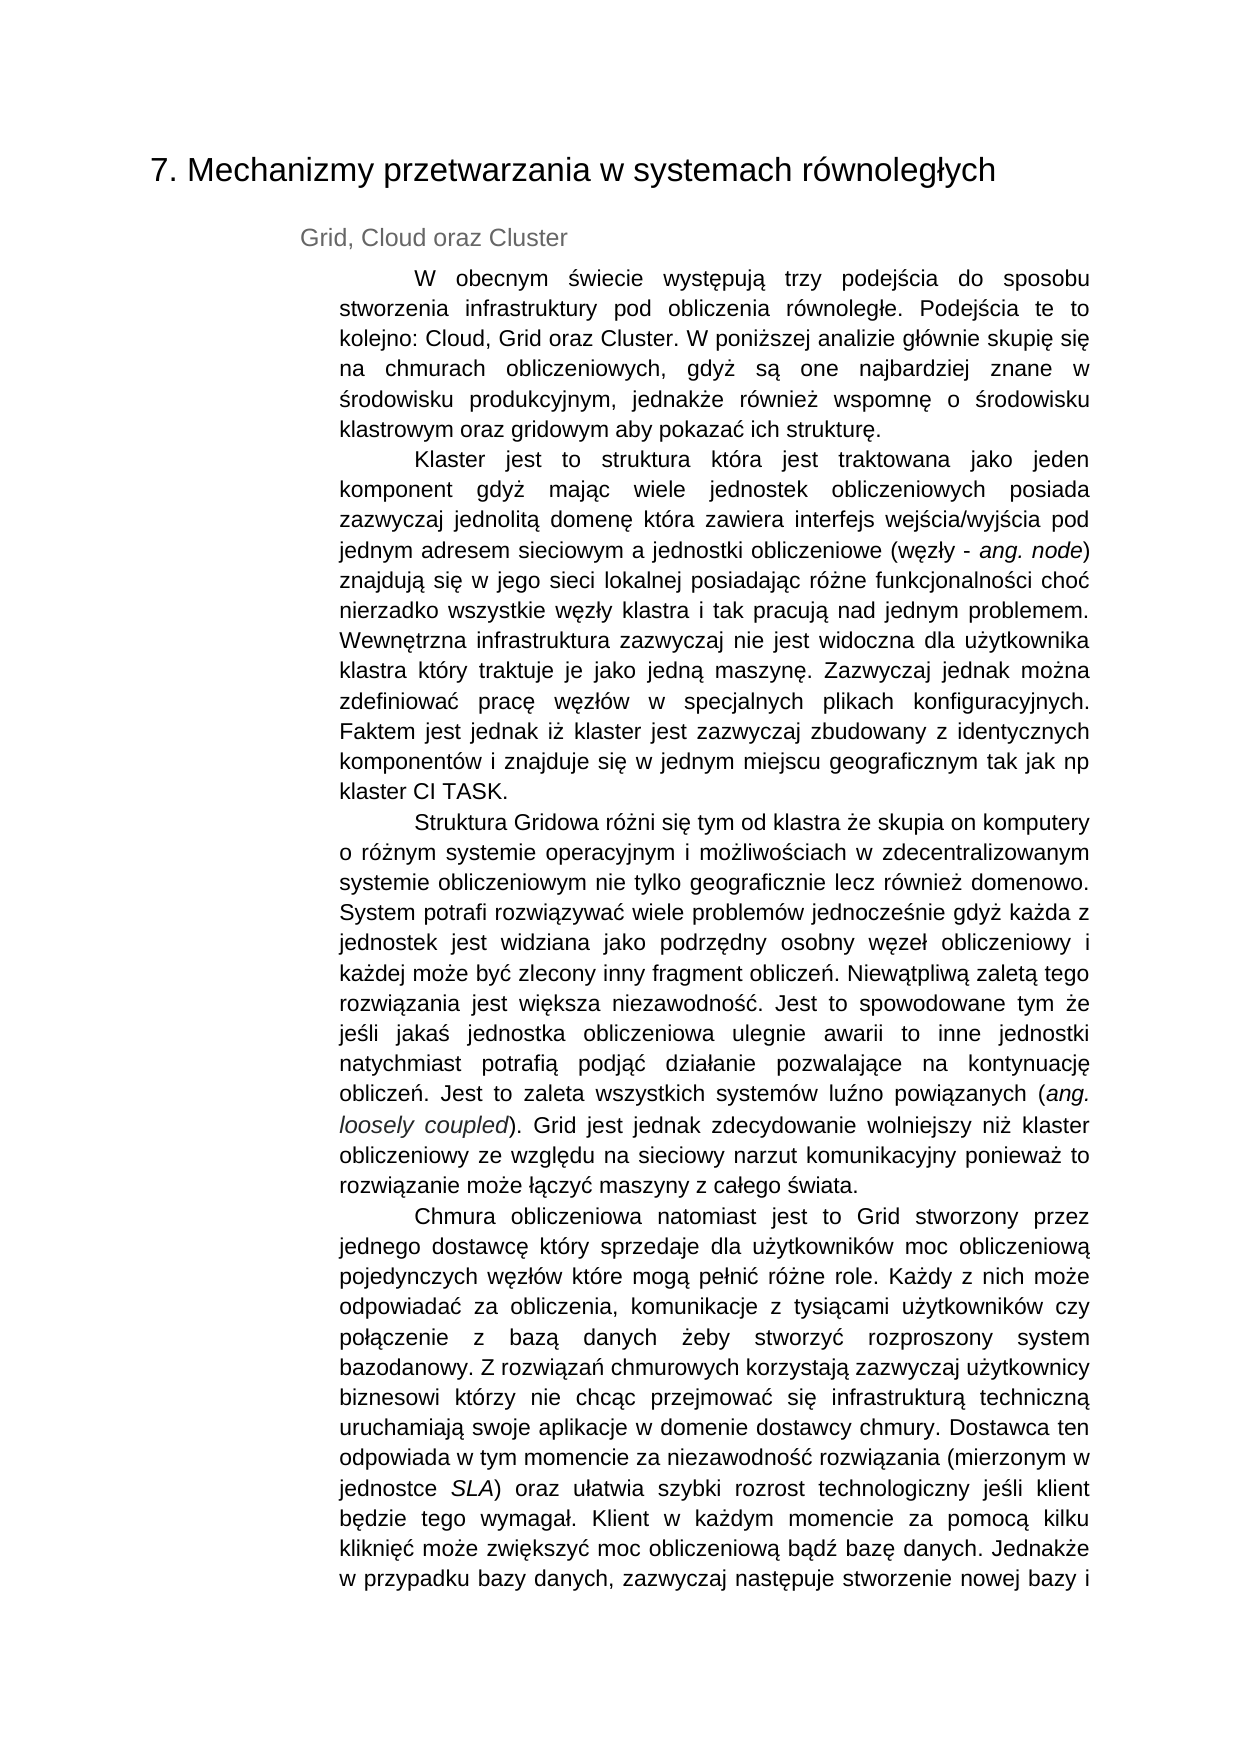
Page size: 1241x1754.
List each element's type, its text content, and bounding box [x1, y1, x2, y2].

text Klaster jest to struktura która jest traktowana jako jeden komponent gdyż mając wiele jednostek obliczeniowych posiada zazwyczaj jednolitą domenę która zawiera interfejs wejścia/wyjścia pod jednym adresem sieciowym a jednostki obliczeniowe (węzły - ang. node) znajdują się w jego sieci lokalnej posiadając różne funkcjonalności choć nierzadko wszystkie węzły klastra i tak pracują nad jednym problemem. Wewnętrzna infrastruktura zazwyczaj nie jest widoczna dla użytkownika klastra który traktuje je jako jedną maszynę. Zazwyczaj jednak można zdefiniować pracę węzłów w specjalnych plikach konfiguracyjnych. Faktem jest jednak iż klaster jest zazwyczaj zbudowany z identycznych komponentów i znajduje się w jednym miejscu geograficznym tak jak np klaster CI TASK. [339, 446, 1090, 804]
subtitle Grid, Cloud oraz Cluster [300, 223, 1090, 252]
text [339, 1203, 1090, 1591]
text Struktura Gridowa różni się tym od klastra że skupia on komputery o różnym systemie operacyjnym i możliwościach w zdecentralizowanym systemie obliczeniowym nie tylko geograficznie lecz również domenowo. System potrafi rozwiązywać wiele problemów jednocześnie gdyż każda z jednostek jest widziana jako podrzędny osobny węzeł obliczeniowy i każdej może być zlecony inny fragment obliczeń. Niewątpliwą zaletą tego rozwiązania jest większa niezawodność. Jest to spowodowane tym że jeśli jakaś jednostka obliczeniowa ulegnie awarii to inne jednostki natychmiast potrafią podjąć działanie pozwalające na kontynuację obliczeń. Jest to zaleta wszystkich systemów luźno powiązanych (ang. loosely coupled). Grid jest jednak zdecydowanie wolniejszy niż klaster obliczeniowy ze względu na sieciowy narzut komunikacyjny ponieważ to rozwiązanie może łączyć maszyny z całego świata. [339, 808, 1090, 1199]
subtitle 7. Mechanizmy przetwarzania w systemach równoległych [150, 150, 1090, 188]
text W obecnym świecie występują trzy podejścia do sposobu stworzenia infrastruktury pod obliczenia równoległe. Podejścia te to kolejno: Cloud, Grid oraz Cluster. W poniższej analizie głównie skupię się na chmurach obliczeniowych, gdyż są one najbardziej znane w środowisku produkcyjnym, jednakże również wspomnę o środowisku klastrowym oraz gridowym aby pokazać ich strukturę. [339, 265, 1090, 442]
